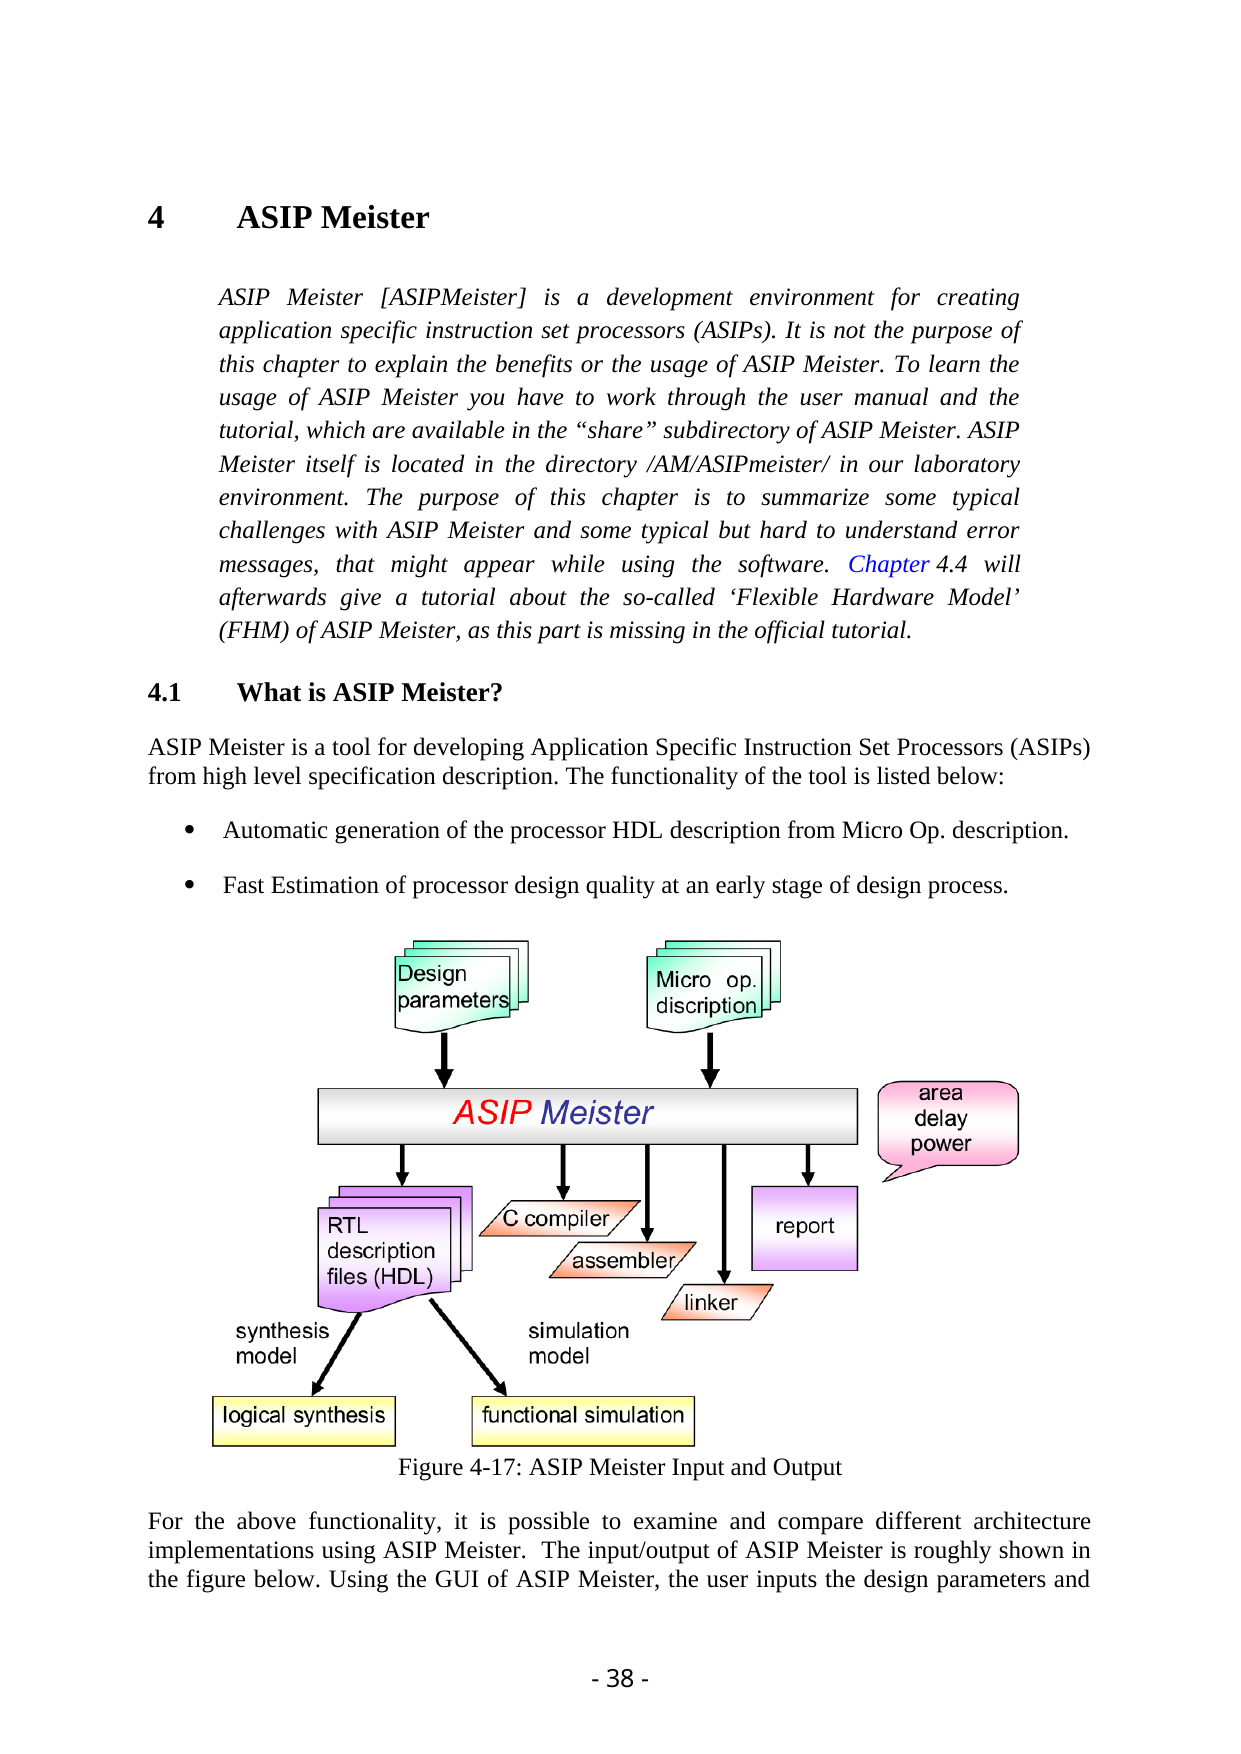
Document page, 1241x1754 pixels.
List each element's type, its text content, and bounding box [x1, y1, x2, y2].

subtitle ASIP Meister [148, 198, 1092, 236]
text ASIP Meister is a tool for developing Application Specific Instruction Set Processors (ASIPs) from high level specification description. The functionality of the tool is listed below: [148, 732, 1092, 790]
subtitle What is ASIP Meister? [148, 669, 1092, 707]
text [148, 1506, 1092, 1593]
picture [207, 923, 1033, 1452]
list Automatic generation of the processor HDL description from Micro Op. description. [185, 815, 1092, 844]
list Fast Estimation of processor design quality at an early stage of design process. [185, 869, 1092, 898]
text ASIP Meister [ASIPMeister] is a development environment for creating application specific instruction set processors (ASIPs). It is not the purpose of this chapter to explain the benefits or the usage of ASIP Meister. To learn the usage of ASIP Meister you have to work through the user manual and the tutorial, which are available in the “share” subdirectory of ASIP Meister. ASIP Meister itself is located in the directory /AM/ASIPmeister/ in our laboratory environment. The purpose of this chapter is to summarize some typical challenges with ASIP Meister and some typical but hard to understand error messages, that might appear while using the software. Chapter ‎4.4 will afterwards give a tutorial about the so-called ‘Flexible Hardware Model’ (FHM) of ASIP Meister, as this part is missing in the official tutorial. [218, 278, 1021, 644]
